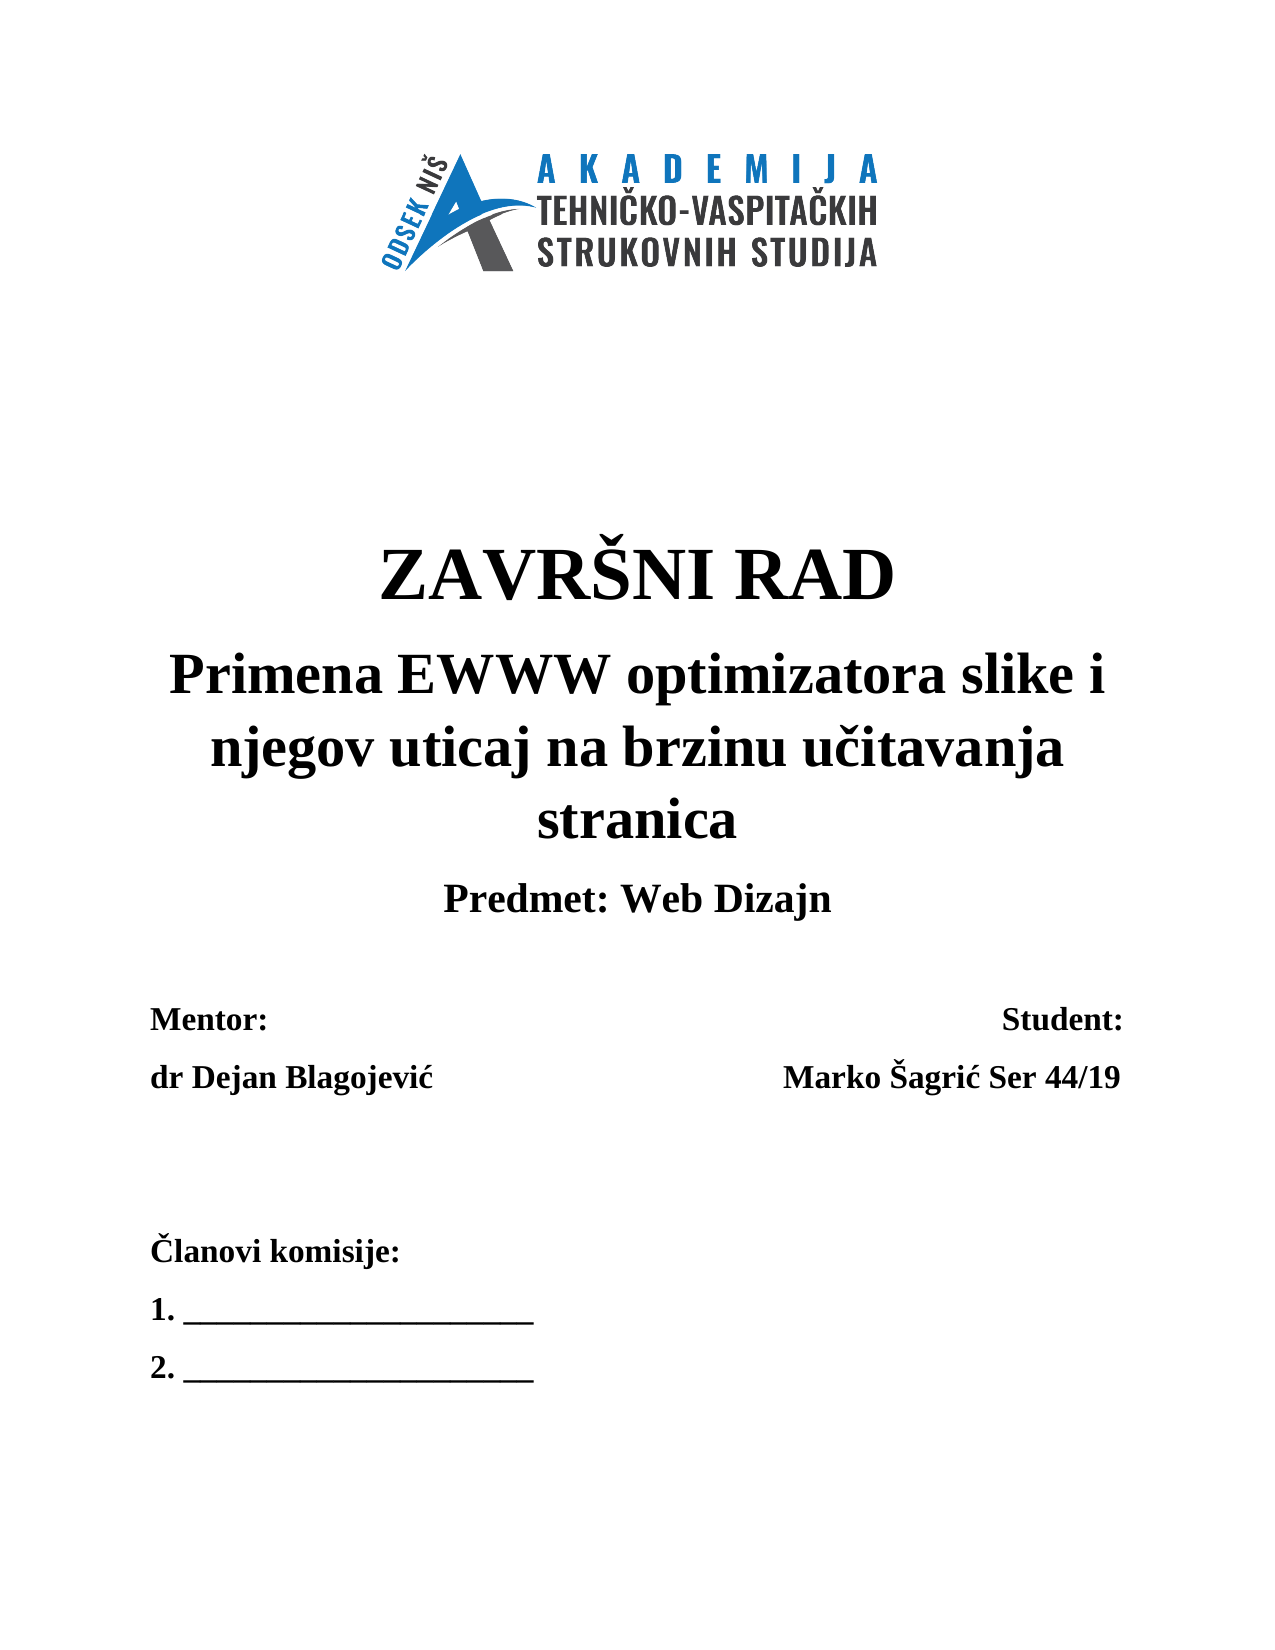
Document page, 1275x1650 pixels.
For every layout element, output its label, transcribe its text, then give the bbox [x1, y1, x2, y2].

text ZAVRŠNI RAD [150, 529, 1125, 616]
text dr Dejan Blagojević Marko Šagrić Ser 44/19 [150, 1057, 1125, 1096]
picture [374, 150, 901, 279]
text 2. _____________________ [150, 1348, 1125, 1386]
text Predmet: Web Dizajn [150, 873, 1125, 921]
text Članovi komisije: [150, 1232, 1125, 1270]
text Primena EWWW optimizatora slike i njegov uticaj na brzinu učitavanja stranica [150, 639, 1125, 851]
text Mentor: Student: [150, 999, 1125, 1038]
text 1. _____________________ [150, 1289, 1125, 1328]
